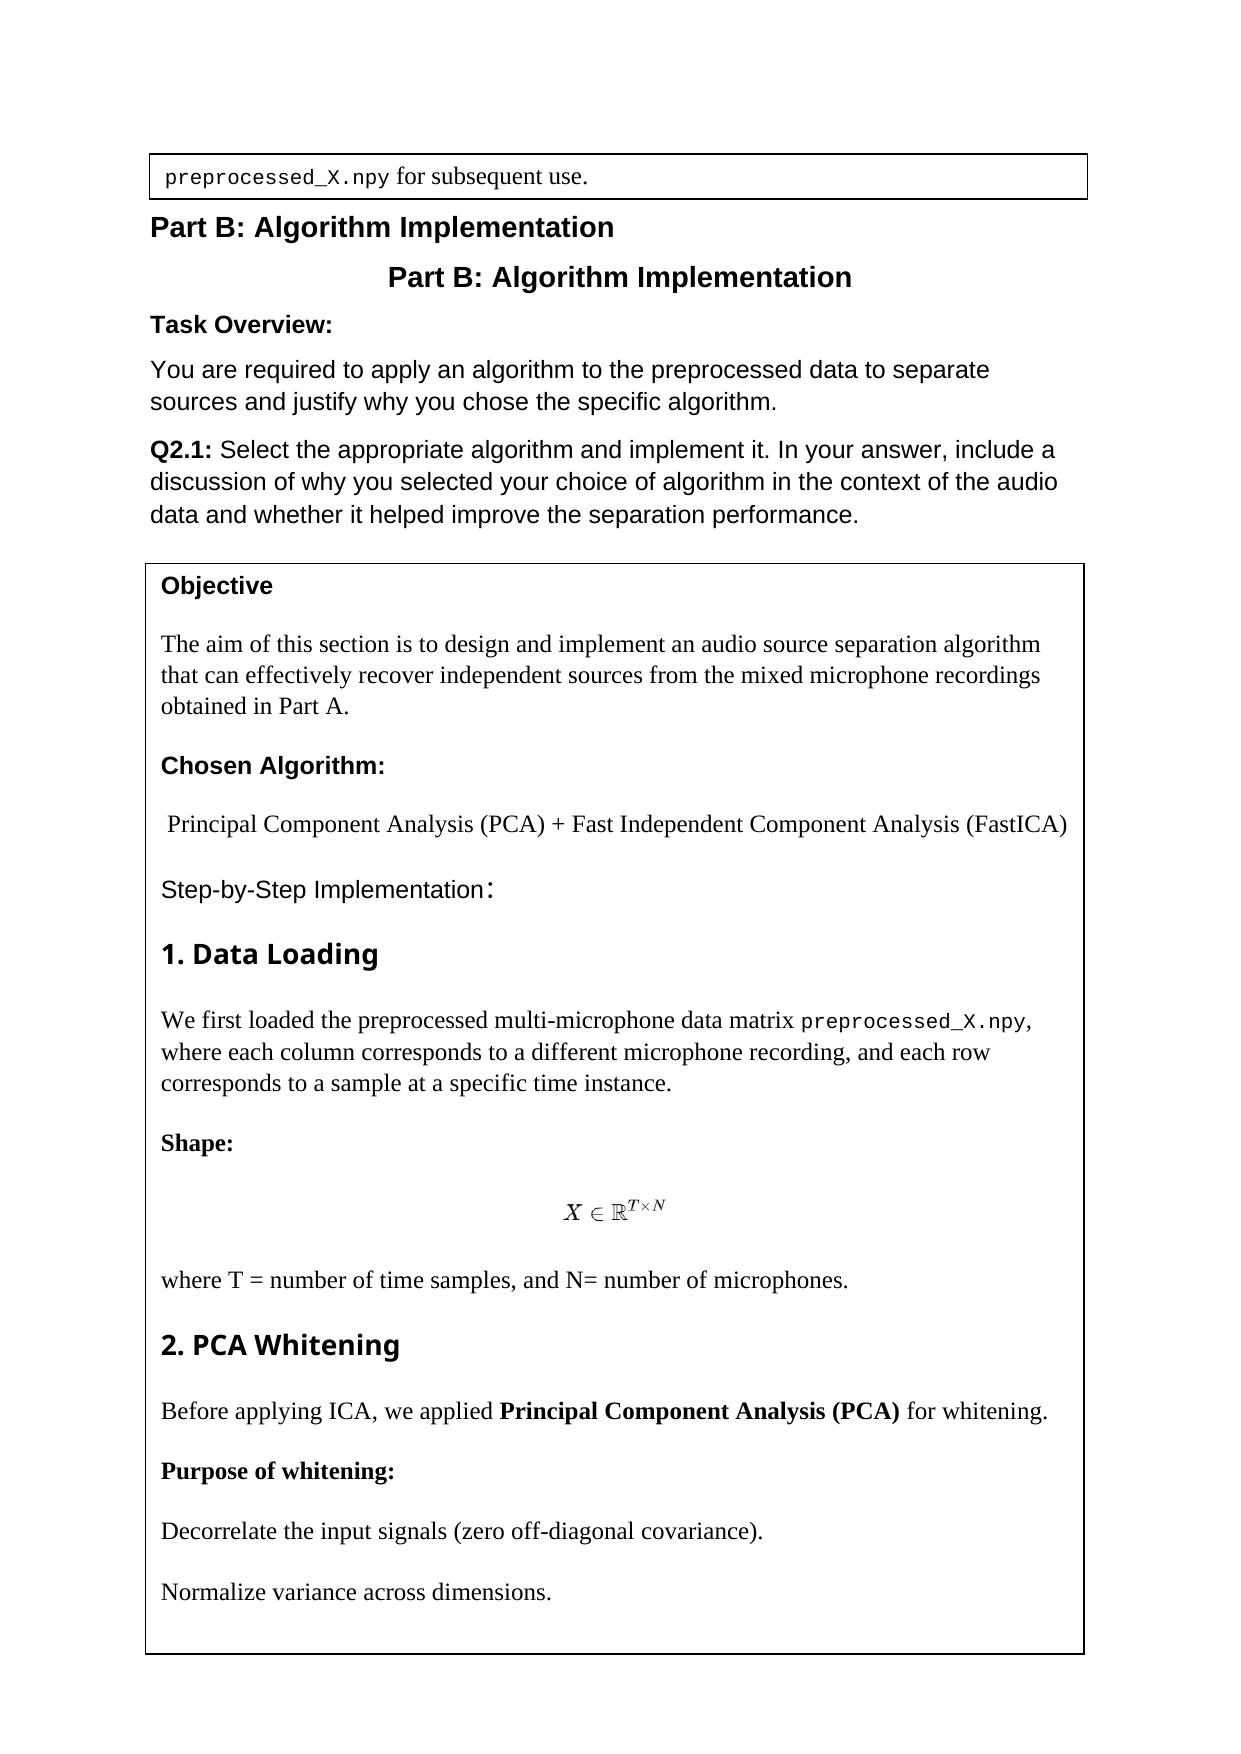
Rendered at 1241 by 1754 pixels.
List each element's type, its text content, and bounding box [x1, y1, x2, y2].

text Part B: Algorithm Implementation [150, 150, 1090, 244]
text Part B: Algorithm Implementation [150, 261, 1090, 294]
list Q2.1: Select the appropriate algorithm and implement it. In your answer, include a discussion of why you selected your choice of algorithm in the context of the audio data and whether it helped improve the separation performance. [150, 435, 1080, 528]
text Task Overview: [150, 310, 1090, 339]
picture [554, 1188, 676, 1234]
text You are required to apply an algorithm to the preprocessed data to separate sources and justify why you chose the specific algorithm. [150, 355, 1036, 416]
